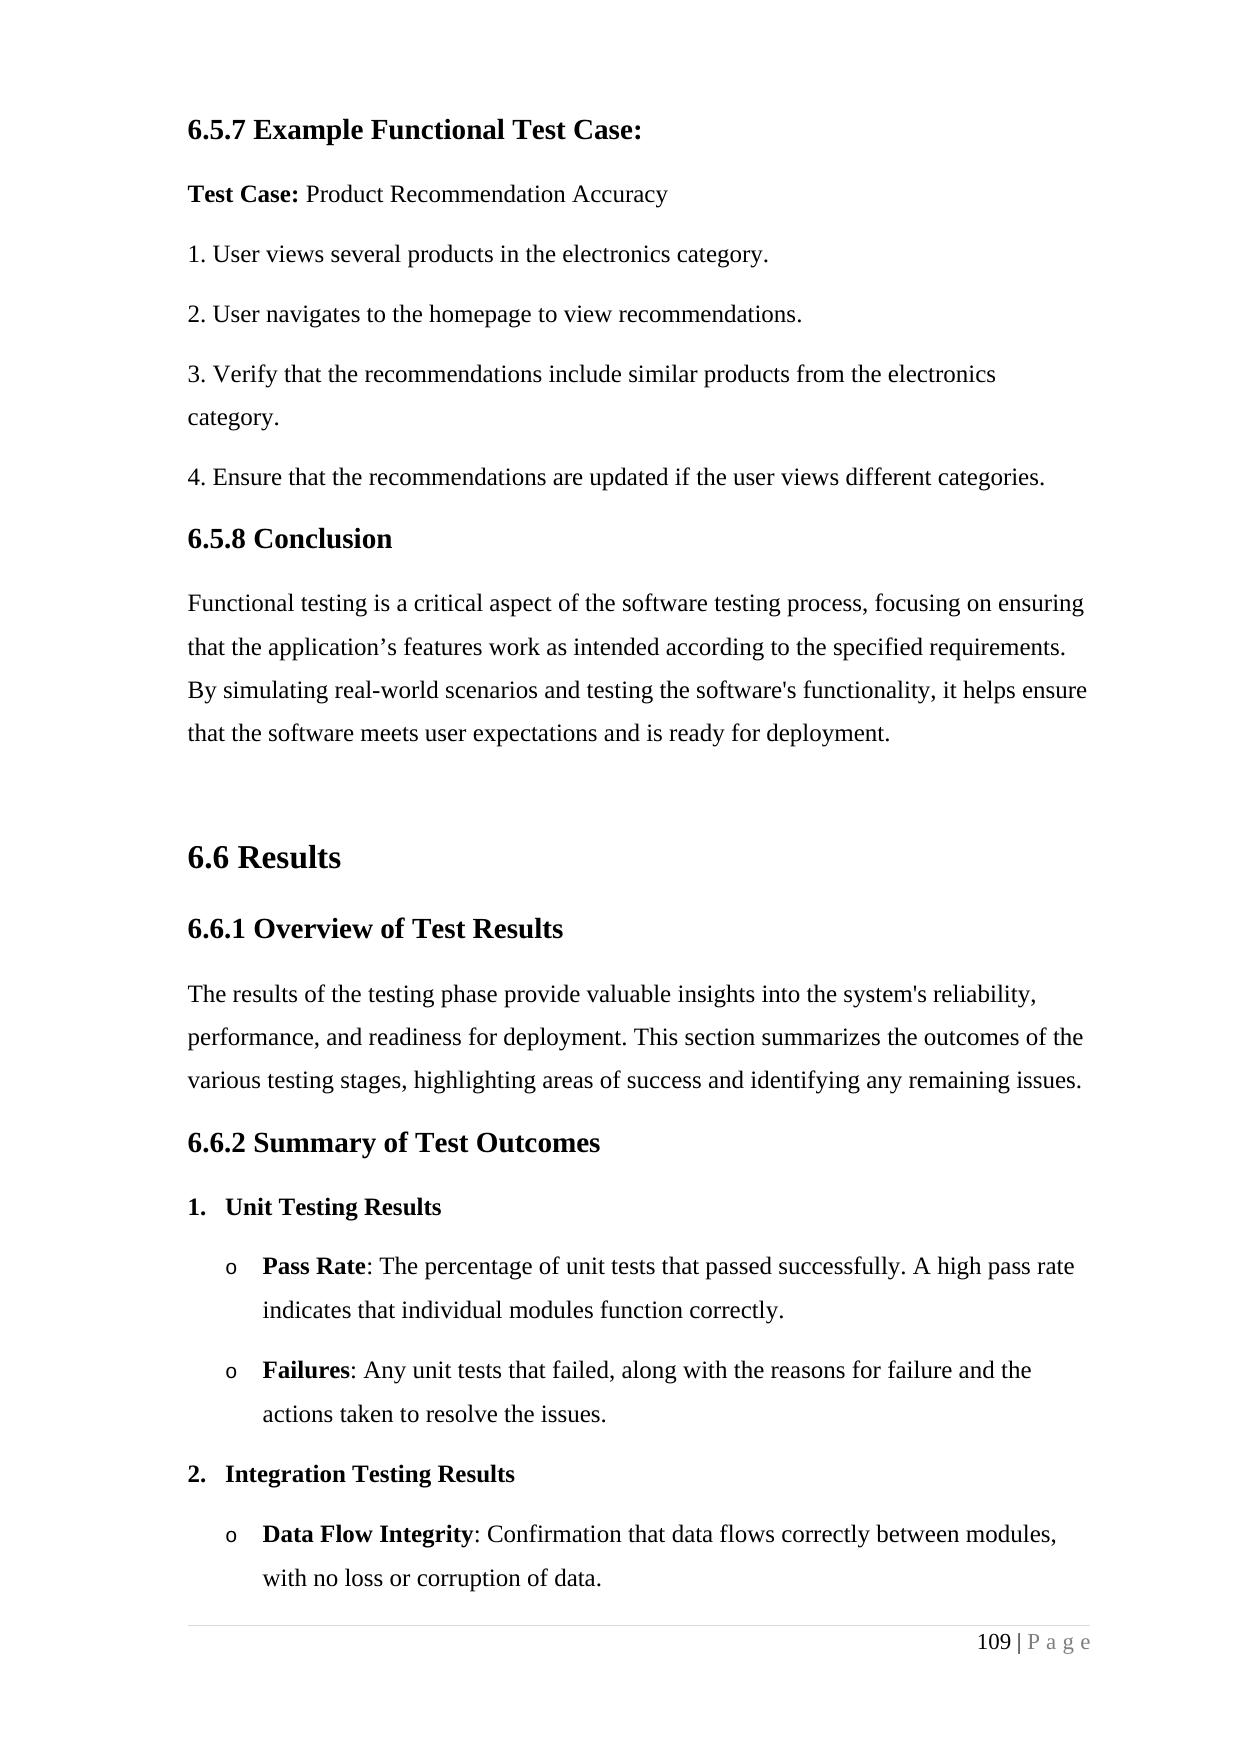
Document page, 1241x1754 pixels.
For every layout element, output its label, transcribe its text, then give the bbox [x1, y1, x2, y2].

list Pass Rate: The percentage of unit tests that passed successfully. A high pass rate indicates that individual modules function correctly. [225, 1251, 1090, 1324]
list Integration Testing Results [187, 1459, 1090, 1488]
list Unit Testing Results [187, 1192, 1090, 1220]
text 6.6.2 Summary of Test Outcomes [187, 1125, 1090, 1158]
list Failures: Any unit tests that failed, along with the reasons for failure and the actions taken to resolve the issues. [225, 1355, 1090, 1428]
list Data Flow Integrity: Confirmation that data flows correctly between modules, with no loss or corruption of data. [225, 1519, 1090, 1591]
text 6.6.1 Overview of Test Results [187, 912, 1090, 945]
text Test Case: Product Recommendation Accuracy [187, 179, 1090, 208]
text Functional testing is a critical aspect of the software testing process, focusing on ensuring that the application’s features work as intended according to the specified requirements. By simulating real-world scenarios and testing the software's functionality, it helps ensure that the software meets user expectations and is ready for deployment. [187, 588, 1090, 747]
text The results of the testing phase provide valuable insights into the system's reliability, performance, and readiness for deployment. This section summarizes the outcomes of the various testing stages, highlighting areas of success and identifying any remaining issues. [187, 979, 1090, 1094]
text 4. Ensure that the recommendations are updated if the user views different categories. [187, 462, 1090, 491]
text 2. User navigates to the homepage to view recommendations. [187, 299, 1090, 328]
text 1. User views several products in the electronics category. [187, 239, 1090, 268]
text 6.6 Results [187, 837, 1090, 876]
text 3. Verify that the recommendations include similar products from the electronics category. [187, 359, 1090, 431]
text 6.5.8 Conclusion [187, 522, 1090, 555]
text 6.5.7 Example Functional Test Case: [187, 112, 1090, 146]
